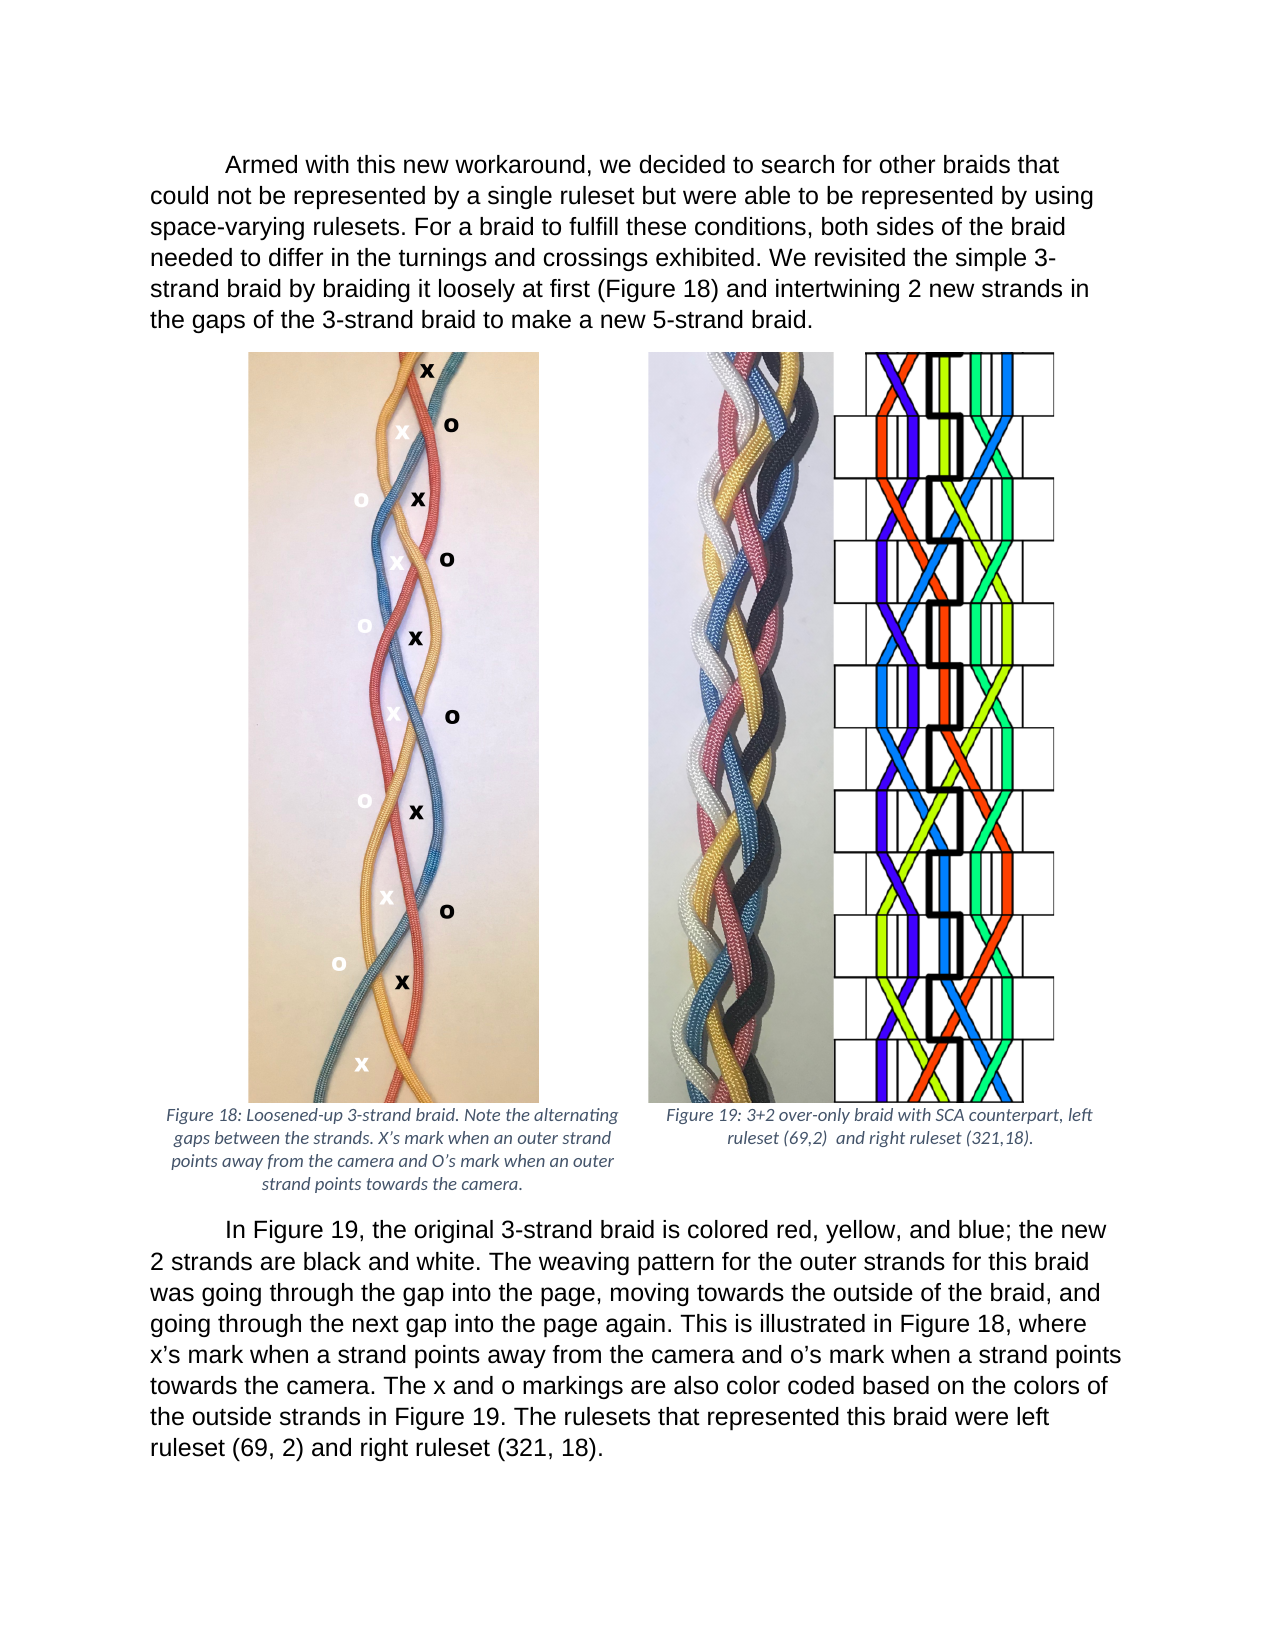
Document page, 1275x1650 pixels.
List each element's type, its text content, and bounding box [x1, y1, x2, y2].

picture [248, 352, 539, 1103]
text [150, 1215, 1125, 1461]
picture [648, 352, 1055, 1103]
text Armed with this new workaround, we decided to search for other braids that could not be represented by a single ruleset but were able to be represented by using space-varying rulesets. For a braid to fulfill these conditions, both sides of the braid needed to differ in the turnings and crossings exhibited. We revisited the simple 3-strand braid by braiding it loosely at first (Figure 18) and intertwining 2 new strands in the gaps of the 3-strand braid to make a new 5-strand braid. [150, 150, 1125, 334]
